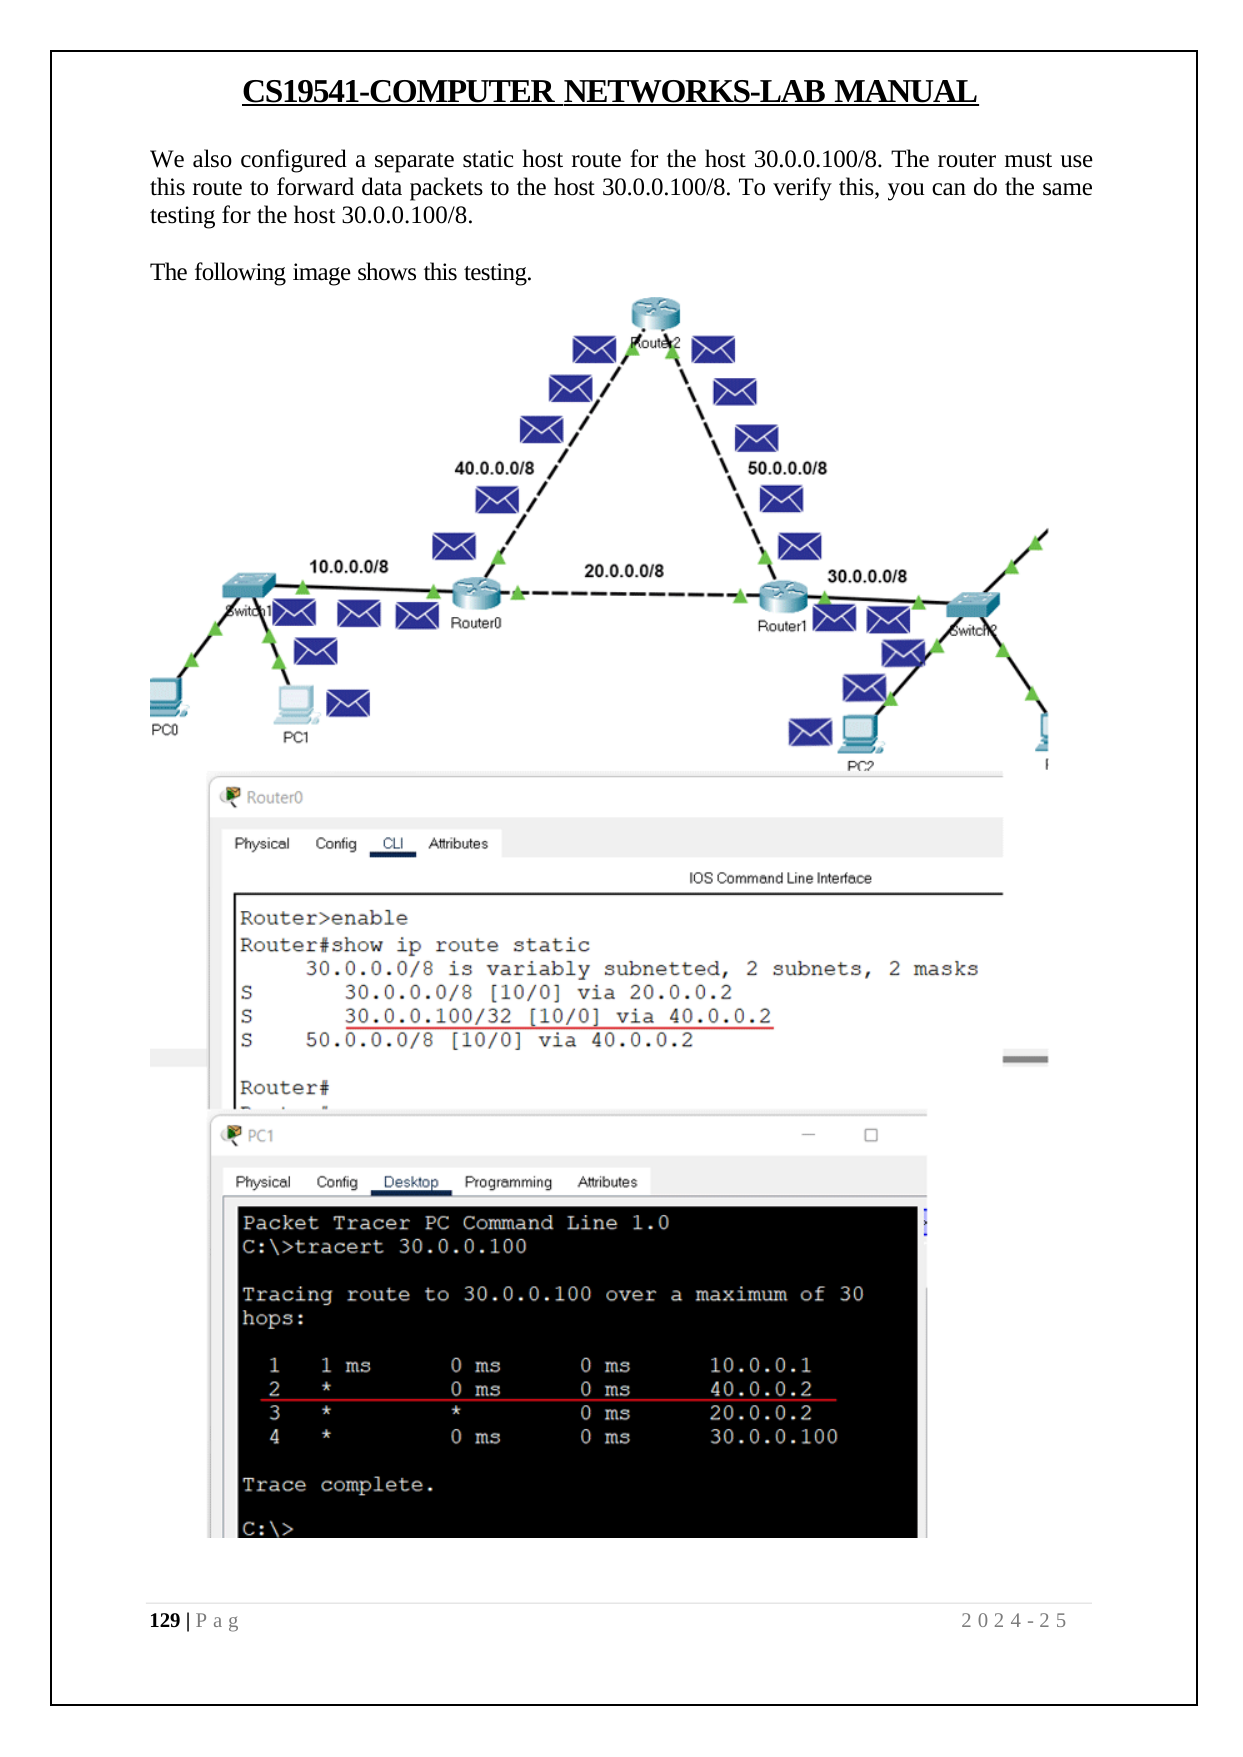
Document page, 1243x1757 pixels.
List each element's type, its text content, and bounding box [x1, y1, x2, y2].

text The following image shows this testing. [150, 257, 1196, 285]
text We also configured a separate static host route for the host 30.0.0.100/8. The router must use this route to forward data packets to the host 30.0.0.100/8. To verify this, you can do the same testing for the host 30.0.0.100/8. [150, 145, 1094, 229]
picture [150, 297, 1049, 1538]
